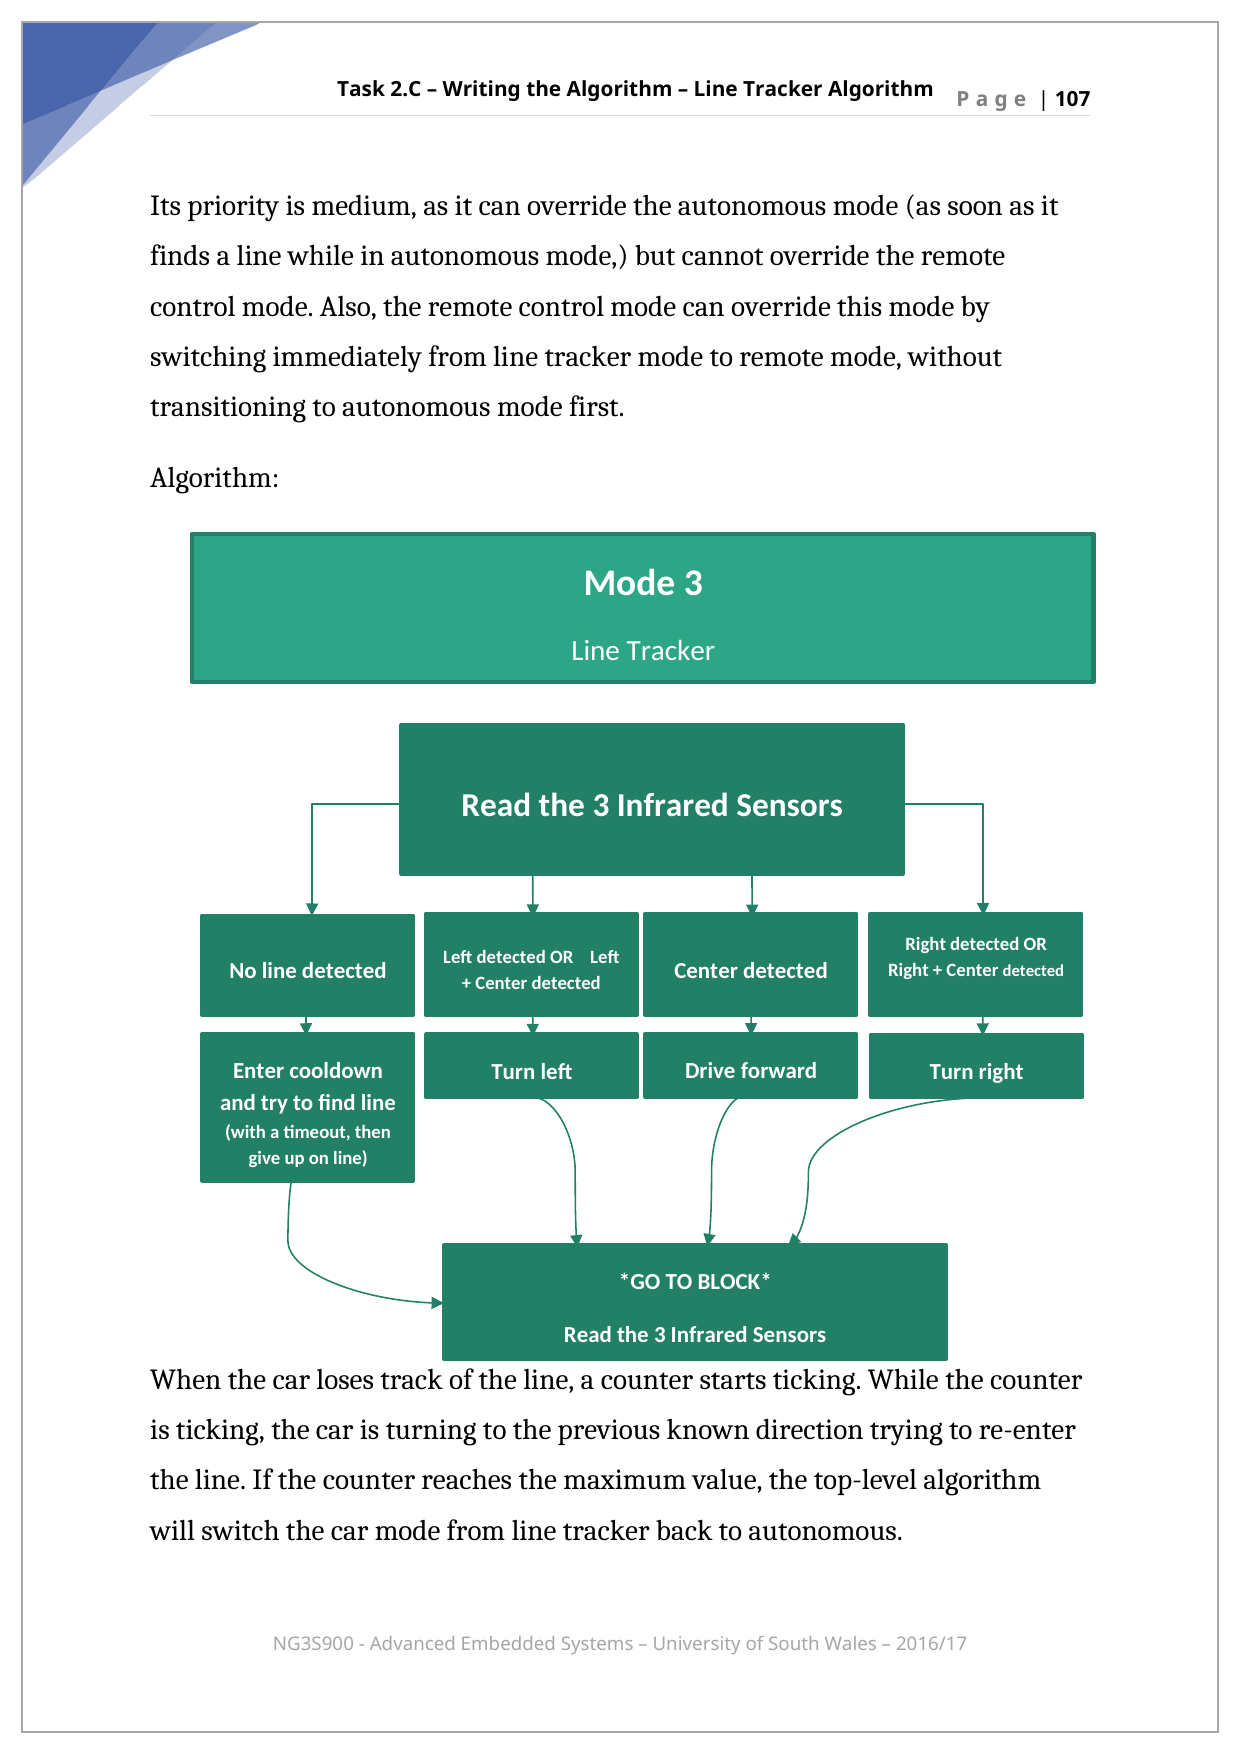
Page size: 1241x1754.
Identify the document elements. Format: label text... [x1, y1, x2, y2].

text When the car loses track of the line, a counter starts ticking. While the counter is ticking, the car is turning to the previous known direction trying to re-enter the line. If the counter reaches the maximum value, the top-level algorithm will switch the car mode from line tracker back to autonomous. [150, 1363, 1090, 1547]
text Algorithm: [150, 462, 1090, 495]
picture [23, 23, 264, 190]
text Its priority is medium, as it can override the autonomous mode (as soon as it finds a line while in autonomous mode,) but cannot override the remote control mode. Also, the remote control mode can override this mode by switching immediately from line tracker mode to remote mode, without transitioning to autonomous mode first. [150, 189, 1090, 424]
